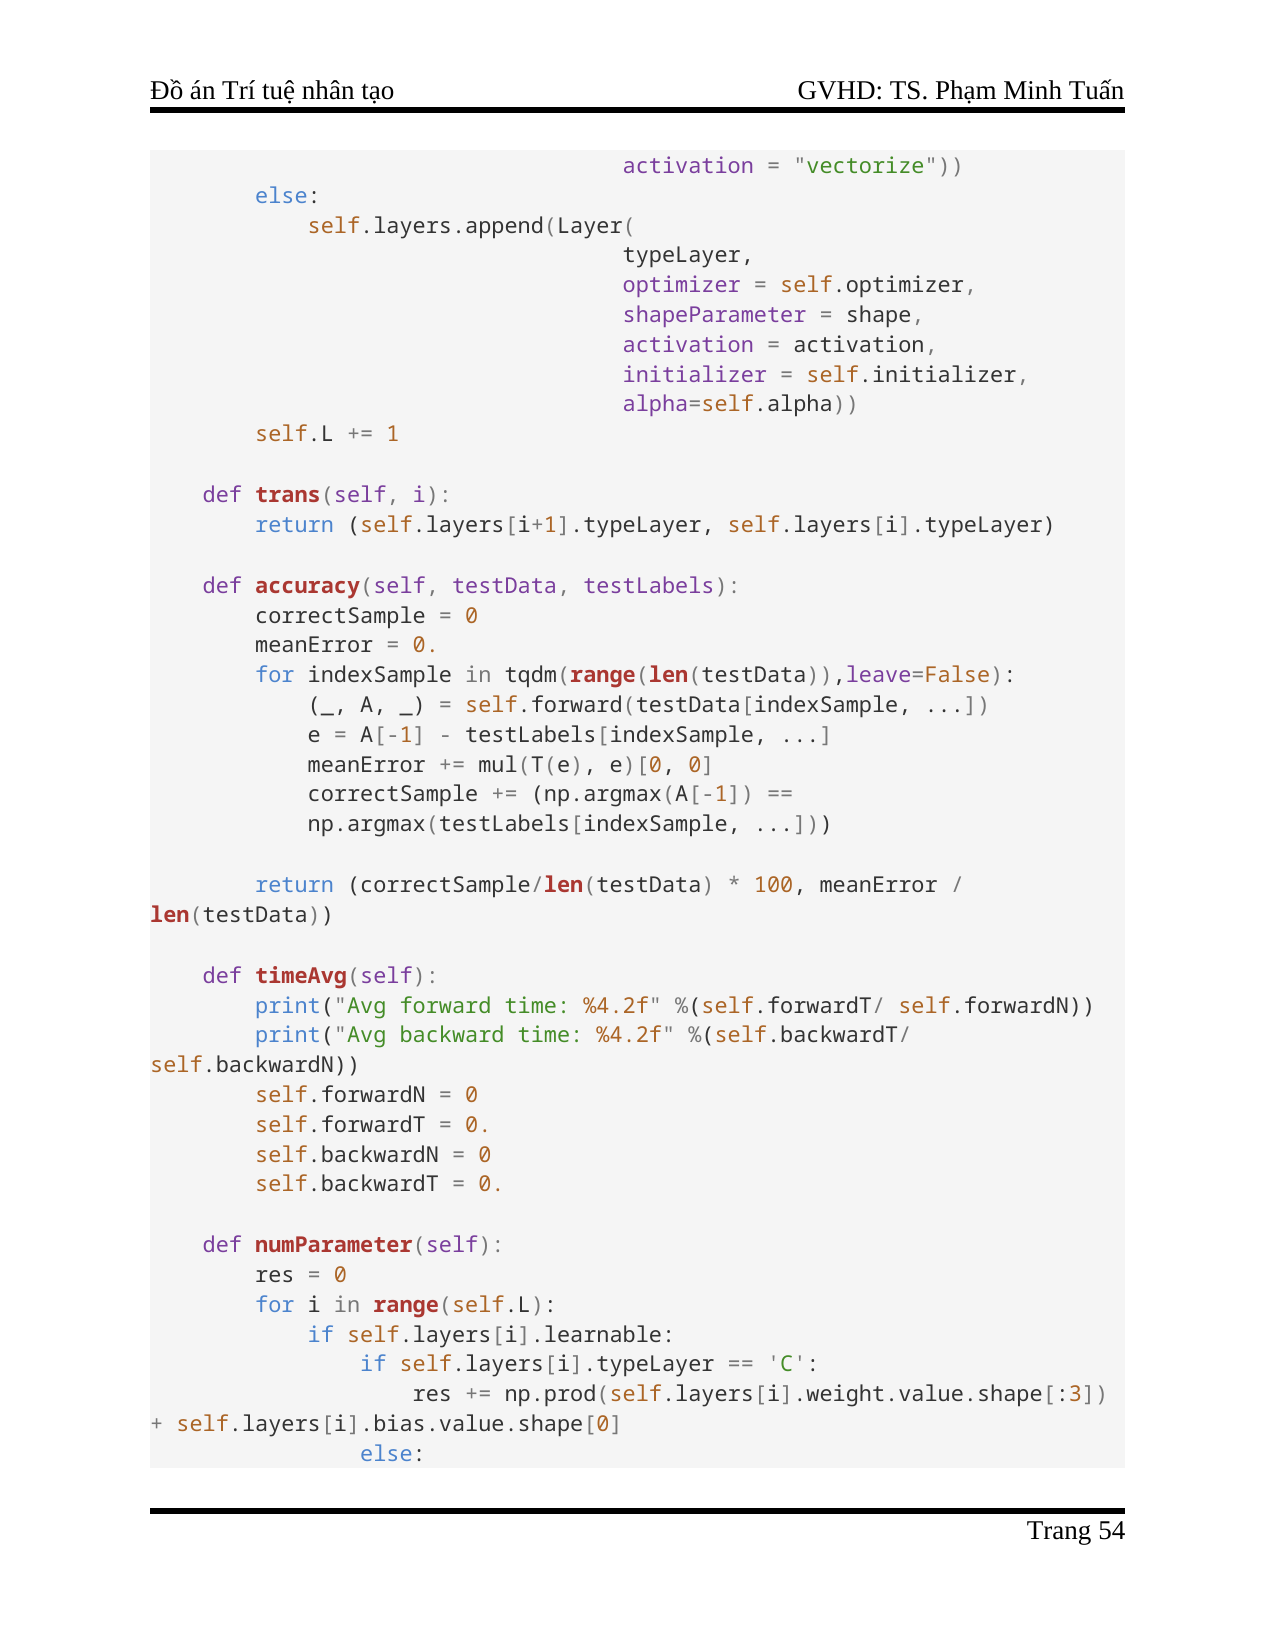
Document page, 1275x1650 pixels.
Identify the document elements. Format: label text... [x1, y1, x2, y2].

text self.backwardT = 0. [150, 1168, 1125, 1198]
text res += np.prod(self.layers[i].weight.value.shape[:3]) + self.layers[i].bias.value.shape[0] [150, 1378, 1125, 1438]
text else: [150, 180, 1125, 209]
text meanError += mul(T(e), e)[0, 0] [150, 748, 1125, 778]
text else: [150, 1438, 1125, 1468]
text return (self.layers[i+1].typeLayer, self.layers[i].typeLayer) [150, 509, 1125, 539]
text meanError = 0. [150, 629, 1125, 659]
text e = A[-1] - testLabels[indexSample, ...] [150, 719, 1125, 748]
text self.layers.append(Layer( [150, 209, 1125, 239]
text for i in range(self.L): [150, 1289, 1125, 1319]
text for indexSample in tqdm(range(len(testData)),leave=False): [150, 659, 1125, 689]
text print("Avg forward time: %4.2f" %(self.forwardT/ self.forwardN)) [150, 989, 1125, 1019]
text shapeParameter = shape, [150, 299, 1125, 329]
text np.argmax(testLabels[indexSample, ...])) [150, 808, 1125, 838]
text if self.layers[i].typeLayer == 'C': [150, 1348, 1125, 1378]
text self.forwardN = 0 [150, 1079, 1125, 1109]
text def trans(self, i): [150, 479, 1125, 509]
text typeLayer, [150, 239, 1125, 269]
text def timeAvg(self): [150, 960, 1125, 989]
text alpha=self.alpha)) [150, 388, 1125, 418]
text correctSample += (np.argmax(A[-1]) == [150, 778, 1125, 808]
text activation = activation, [150, 329, 1125, 358]
text self.L += 1 [150, 418, 1125, 448]
text optimizer = self.optimizer, [150, 269, 1125, 299]
text def accuracy(self, testData, testLabels): [150, 570, 1125, 599]
text print("Avg backward time: %4.2f" %(self.backwardT/ self.backwardN)) [150, 1019, 1125, 1079]
text self.backwardN = 0 [150, 1138, 1125, 1168]
text if self.layers[i].learnable: [150, 1319, 1125, 1348]
text self.forwardT = 0. [150, 1109, 1125, 1138]
text (_, A, _) = self.forward(testData[indexSample, ...]) [150, 689, 1125, 719]
text return (correctSample/len(testData) * 100, meanError / len(testData)) [150, 869, 1125, 929]
text activation = "vectorize")) [150, 150, 1125, 180]
text res = 0 [150, 1259, 1125, 1289]
text correctSample = 0 [150, 599, 1125, 629]
text def numParameter(self): [150, 1229, 1125, 1259]
text initializer = self.initializer, [150, 358, 1125, 388]
